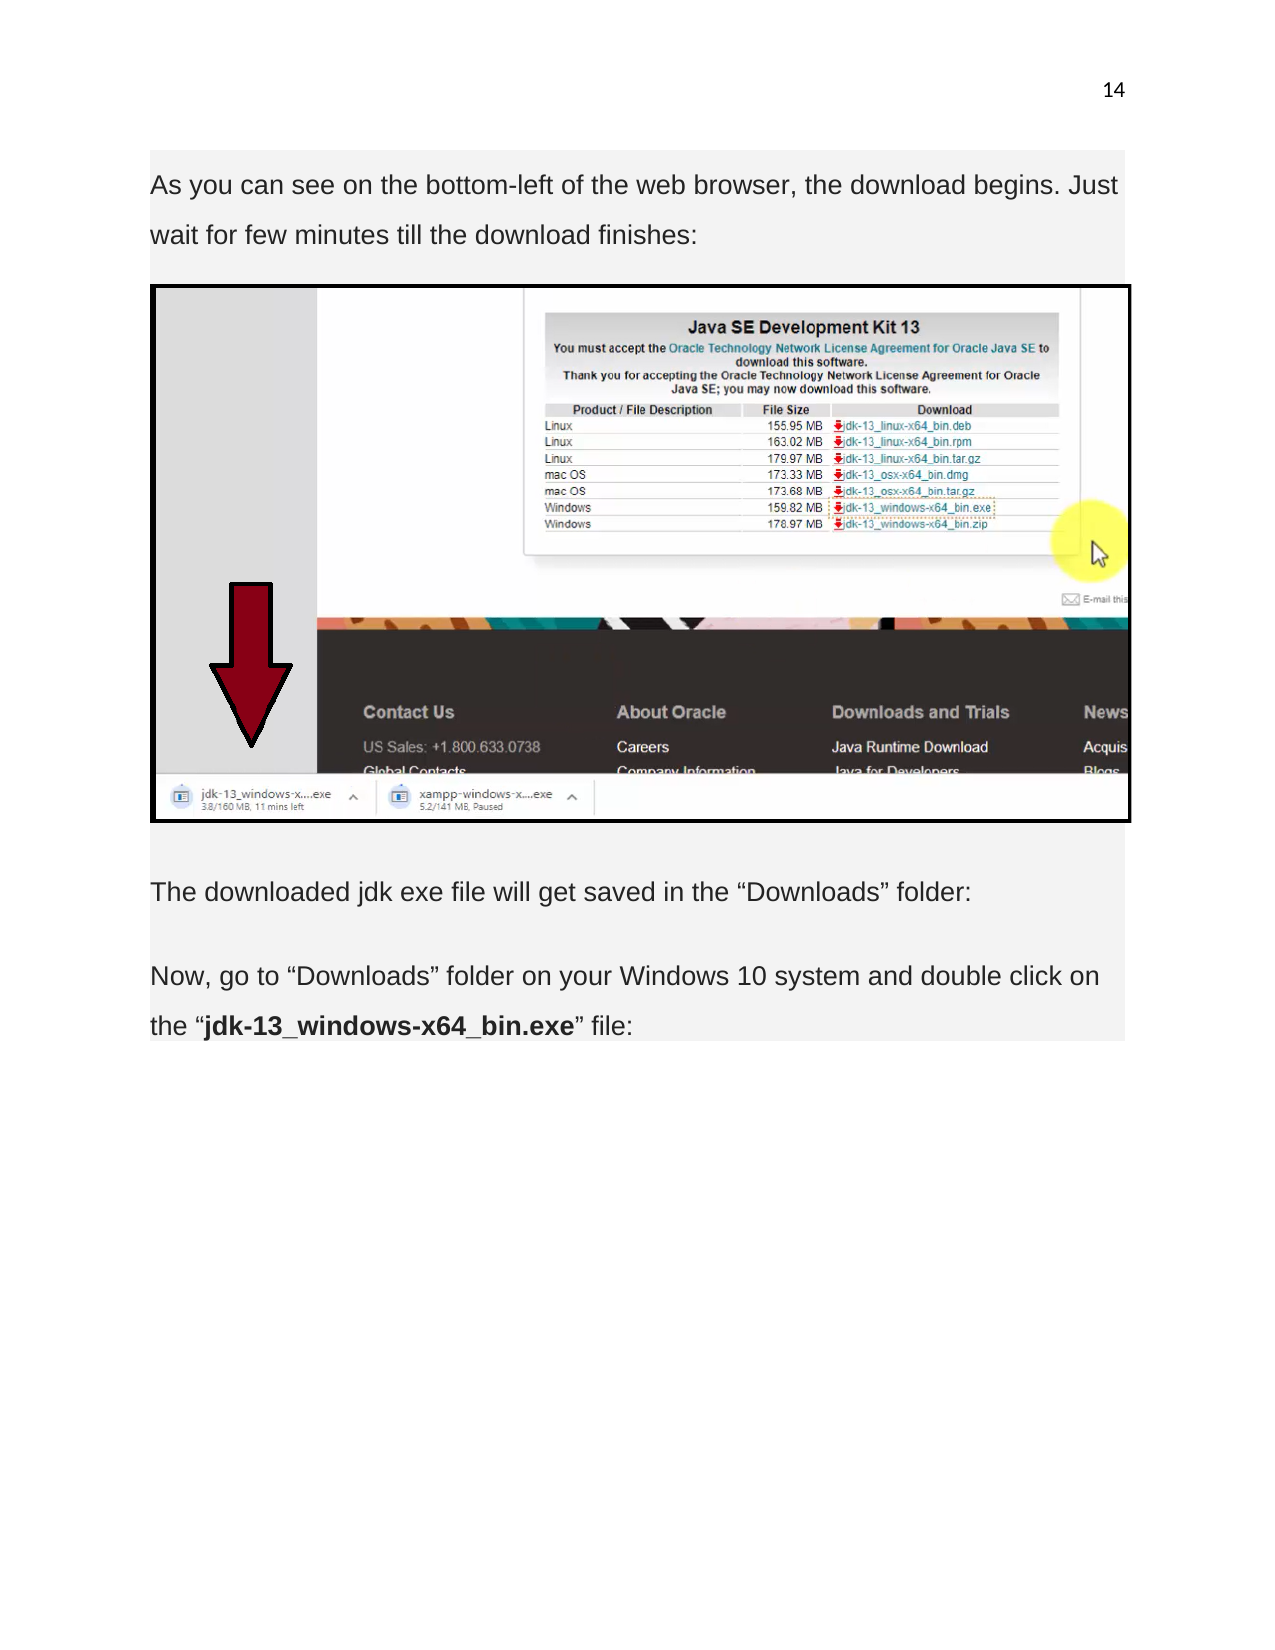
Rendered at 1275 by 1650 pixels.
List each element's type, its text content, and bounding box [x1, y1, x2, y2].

text As you can see on the bottom-left of the web browser, the download begins. Just wait for few minutes till the download finishes: [150, 150, 1125, 250]
text The downloaded jdk exe file will get saved in the “Downloads” folder: [150, 857, 1125, 907]
text Now, go to “Downloads” folder on your Windows 10 system and double click on the “jdk-13_windows-x64_bin.exe” file: [150, 941, 1125, 1041]
picture [150, 284, 1132, 823]
